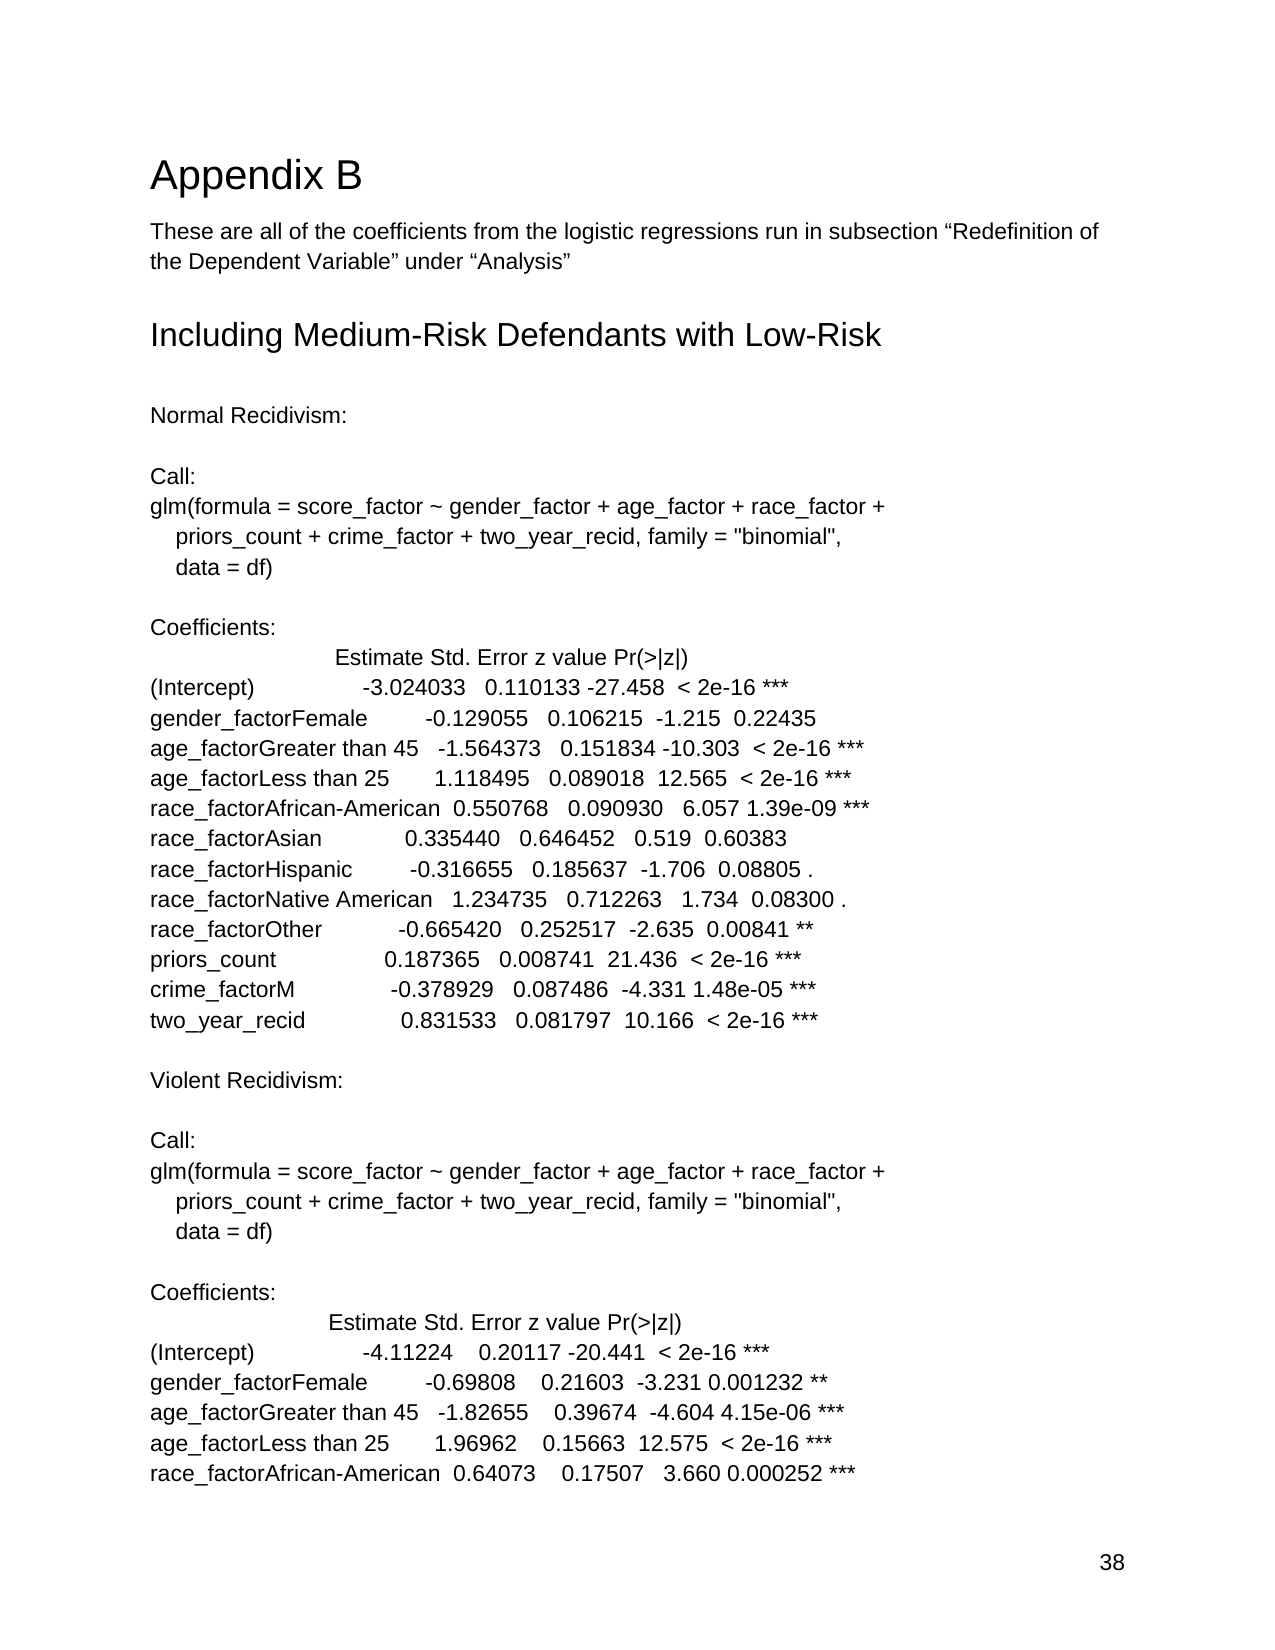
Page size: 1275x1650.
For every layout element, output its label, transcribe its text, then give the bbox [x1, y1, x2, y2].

text Normal Recidivism: [150, 402, 1125, 429]
text age_factorGreater than 45 -1.564373 0.151834 -10.303 < 2e-16 *** [150, 735, 1125, 761]
text race_factorHispanic -0.316655 0.185637 -1.706 0.08805 . [150, 856, 1125, 882]
text (Intercept) -4.11224 0.20117 -20.441 < 2e-16 *** [150, 1339, 1125, 1365]
text Violent Recidivism: [150, 1067, 1125, 1093]
text two_year_recid 0.831533 0.081797 10.166 < 2e-16 *** [150, 1007, 1125, 1033]
text Estimate Std. Error z value Pr(>|z|) [150, 644, 1125, 670]
text race_factorOther -0.665420 0.252517 -2.635 0.00841 ** [150, 916, 1125, 942]
text race_factorAfrican-American 0.550768 0.090930 6.057 1.39e-09 *** [150, 795, 1125, 821]
text priors_count 0.187365 0.008741 21.436 < 2e-16 *** [150, 946, 1125, 972]
text (Intercept) -3.024033 0.110133 -27.458 < 2e-16 *** [150, 674, 1125, 701]
text glm(formula = score_factor ~ gender_factor + age_factor + race_factor + [150, 1158, 1125, 1184]
subtitle Including Medium-Risk Defendants with Low-Risk [150, 316, 1125, 354]
text gender_factorFemale -0.129055 0.106215 -1.215 0.22435 [150, 704, 1125, 731]
text Call: [150, 463, 1125, 489]
text Call: [150, 1127, 1125, 1154]
text Estimate Std. Error z value Pr(>|z|) [150, 1309, 1125, 1335]
text crime_factorM -0.378929 0.087486 -4.331 1.48e-05 *** [150, 976, 1125, 1003]
text data = df) [150, 553, 1125, 580]
text These are all of the coefficients from the logistic regressions run in subsection “Redefinition of the Dependent Variable” under “Analysis” [150, 218, 1125, 274]
subtitle Appendix B [150, 150, 1125, 198]
text race_factorNative American 1.234735 0.712263 1.734 0.08300 . [150, 886, 1125, 912]
text age_factorLess than 25 1.118495 0.089018 12.565 < 2e-16 *** [150, 765, 1125, 791]
text race_factorAfrican-American 0.64073 0.17507 3.660 0.000252 *** [150, 1460, 1125, 1486]
text race_factorAsian 0.335440 0.646452 0.519 0.60383 [150, 825, 1125, 852]
text Coefficients: [150, 614, 1125, 640]
text age_factorGreater than 45 -1.82655 0.39674 -4.604 4.15e-06 *** [150, 1399, 1125, 1426]
text Coefficients: [150, 1278, 1125, 1305]
text priors_count + crime_factor + two_year_recid, family = "binomial", [150, 1188, 1125, 1214]
text glm(formula = score_factor ~ gender_factor + age_factor + race_factor + [150, 493, 1125, 519]
text gender_factorFemale -0.69808 0.21603 -3.231 0.001232 ** [150, 1369, 1125, 1395]
text age_factorLess than 25 1.96962 0.15663 12.575 < 2e-16 *** [150, 1429, 1125, 1456]
text priors_count + crime_factor + two_year_recid, family = "binomial", [150, 523, 1125, 549]
text data = df) [150, 1218, 1125, 1244]
